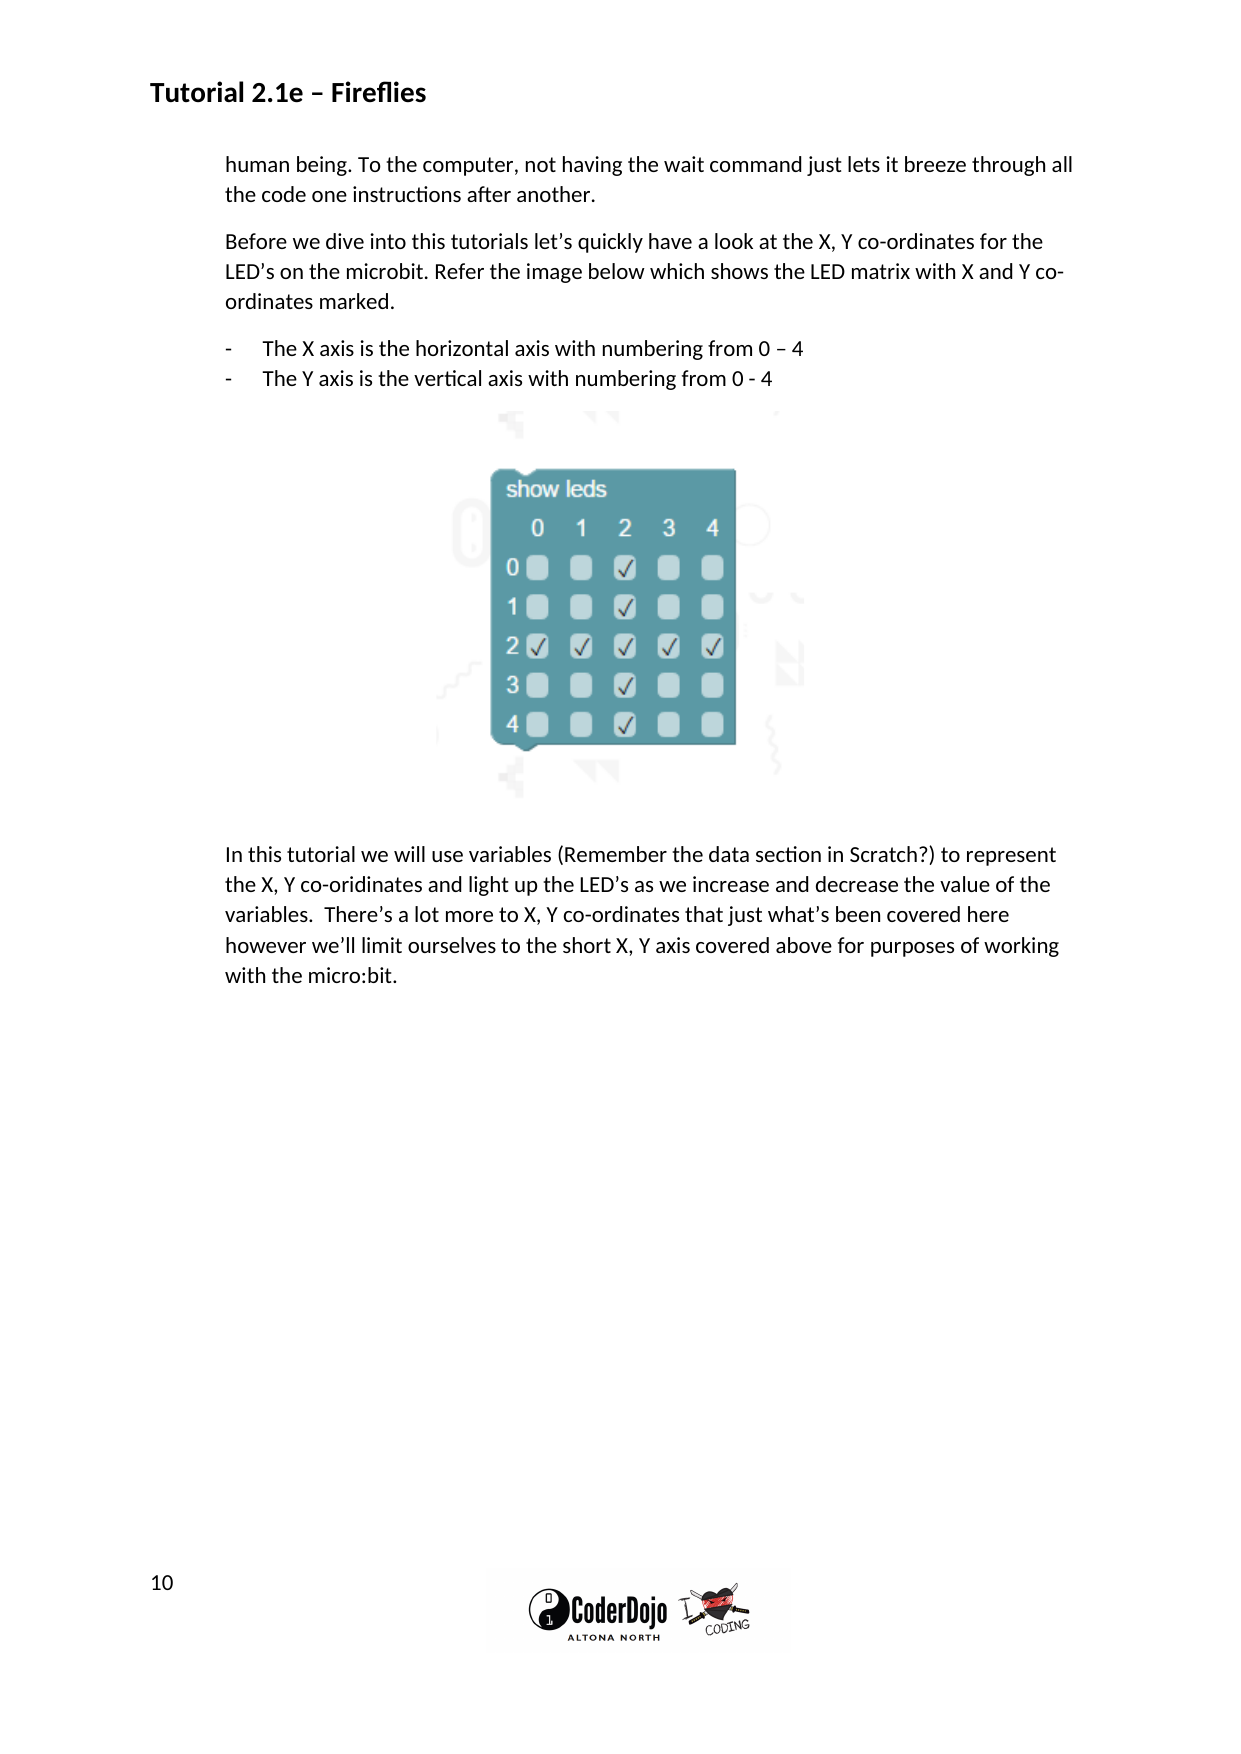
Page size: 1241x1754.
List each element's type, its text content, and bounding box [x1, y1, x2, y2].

text In this tutorial we will use variables (Remember the data section in Scratch?) to represent the X, Y co-oridinates and light up the LED’s as we increase and decrease the value of the variables. There’s a lot more to X, Y co-ordinates that just what’s been covered here however we’ll limit ourselves to the short X, Y axis covered above for purposes of working with the micro:bit. [225, 840, 1090, 989]
picture [486, 1568, 792, 1653]
list The X axis is the horizontal axis with numbering from 0 – 4 [225, 334, 1090, 362]
picture [436, 411, 805, 822]
list The Y axis is the vertical axis with numbering from 0 - 4 [225, 364, 1090, 393]
text Before we dive into this tutorials let’s quickly have a look at the X, Y co-ordinates for the LED’s on the microbit. Refer the image below which shows the LED matrix with X and Y co-ordinates marked. [225, 227, 1090, 316]
